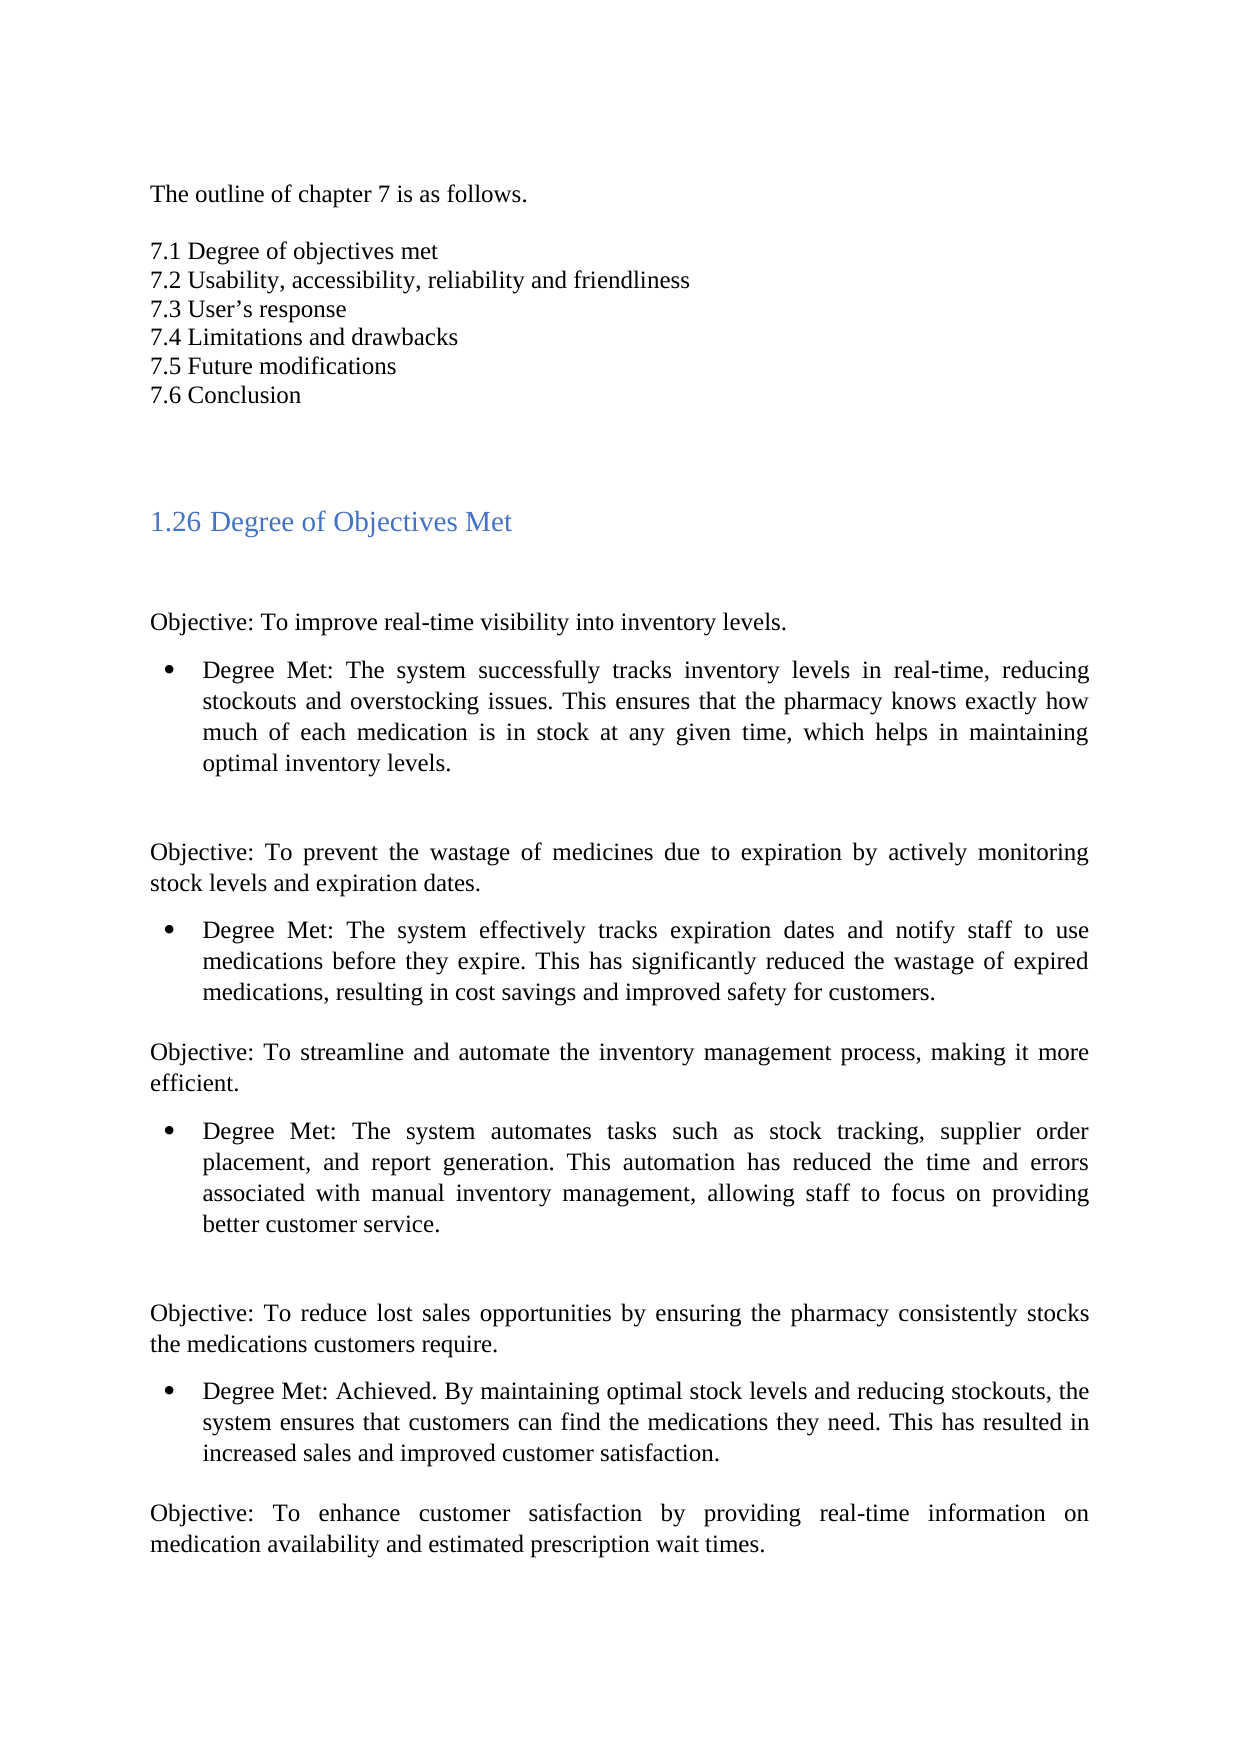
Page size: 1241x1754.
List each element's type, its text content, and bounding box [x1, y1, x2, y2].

list Degree Met: The system successfully tracks inventory levels in real-time, reducing stockouts and overstocking issues. This ensures that the pharmacy knows exactly how much of each medication is in stock at any given time, which helps in maintaining optimal inventory levels. [165, 655, 1090, 777]
text 7.4 Limitations and drawbacks [150, 322, 1090, 351]
subtitle Degree of Objectives Met [150, 504, 1090, 537]
text Objective: To reduce lost sales opportunities by ensuring the pharmacy consistently stocks the medications customers require. [150, 1298, 1090, 1357]
text 7.6 Conclusion [150, 380, 1090, 409]
text The outline of chapter 7 is as follows. [150, 179, 1090, 207]
text 7.5 Future modifications [150, 351, 1090, 380]
text Objective: To streamline and automate the inventory management process, making it more efficient. [150, 1037, 1090, 1097]
text Objective: To enhance customer satisfaction by providing real-time information on medication availability and estimated prescription wait times. [150, 1498, 1090, 1558]
text Objective: To prevent the wastage of medicines due to expiration by actively monitoring stock levels and expiration dates. [150, 837, 1090, 896]
text 7.2 Usability, accessibility, reliability and friendliness [150, 265, 1090, 294]
text Objective: To improve real-time visibility into inventory levels. [150, 607, 1090, 636]
list Degree Met: Achieved. By maintaining optimal stock levels and reducing stockouts, the system ensures that customers can find the medications they need. This has resulted in increased sales and improved customer satisfaction. [165, 1376, 1090, 1467]
list Degree Met: The system effectively tracks expiration dates and notify staff to use medications before they expire. This has significantly reduced the wastage of expired medications, resulting in cost savings and improved safety for customers. [165, 915, 1090, 1006]
list Degree Met: The system automates tasks such as stock tracking, supplier order placement, and report generation. This automation has reduced the time and errors associated with manual inventory management, allowing staff to focus on providing better customer service. [165, 1116, 1090, 1238]
text 7.1 Degree of objectives met [150, 236, 1090, 265]
text 7.3 User’s response [150, 294, 1090, 322]
